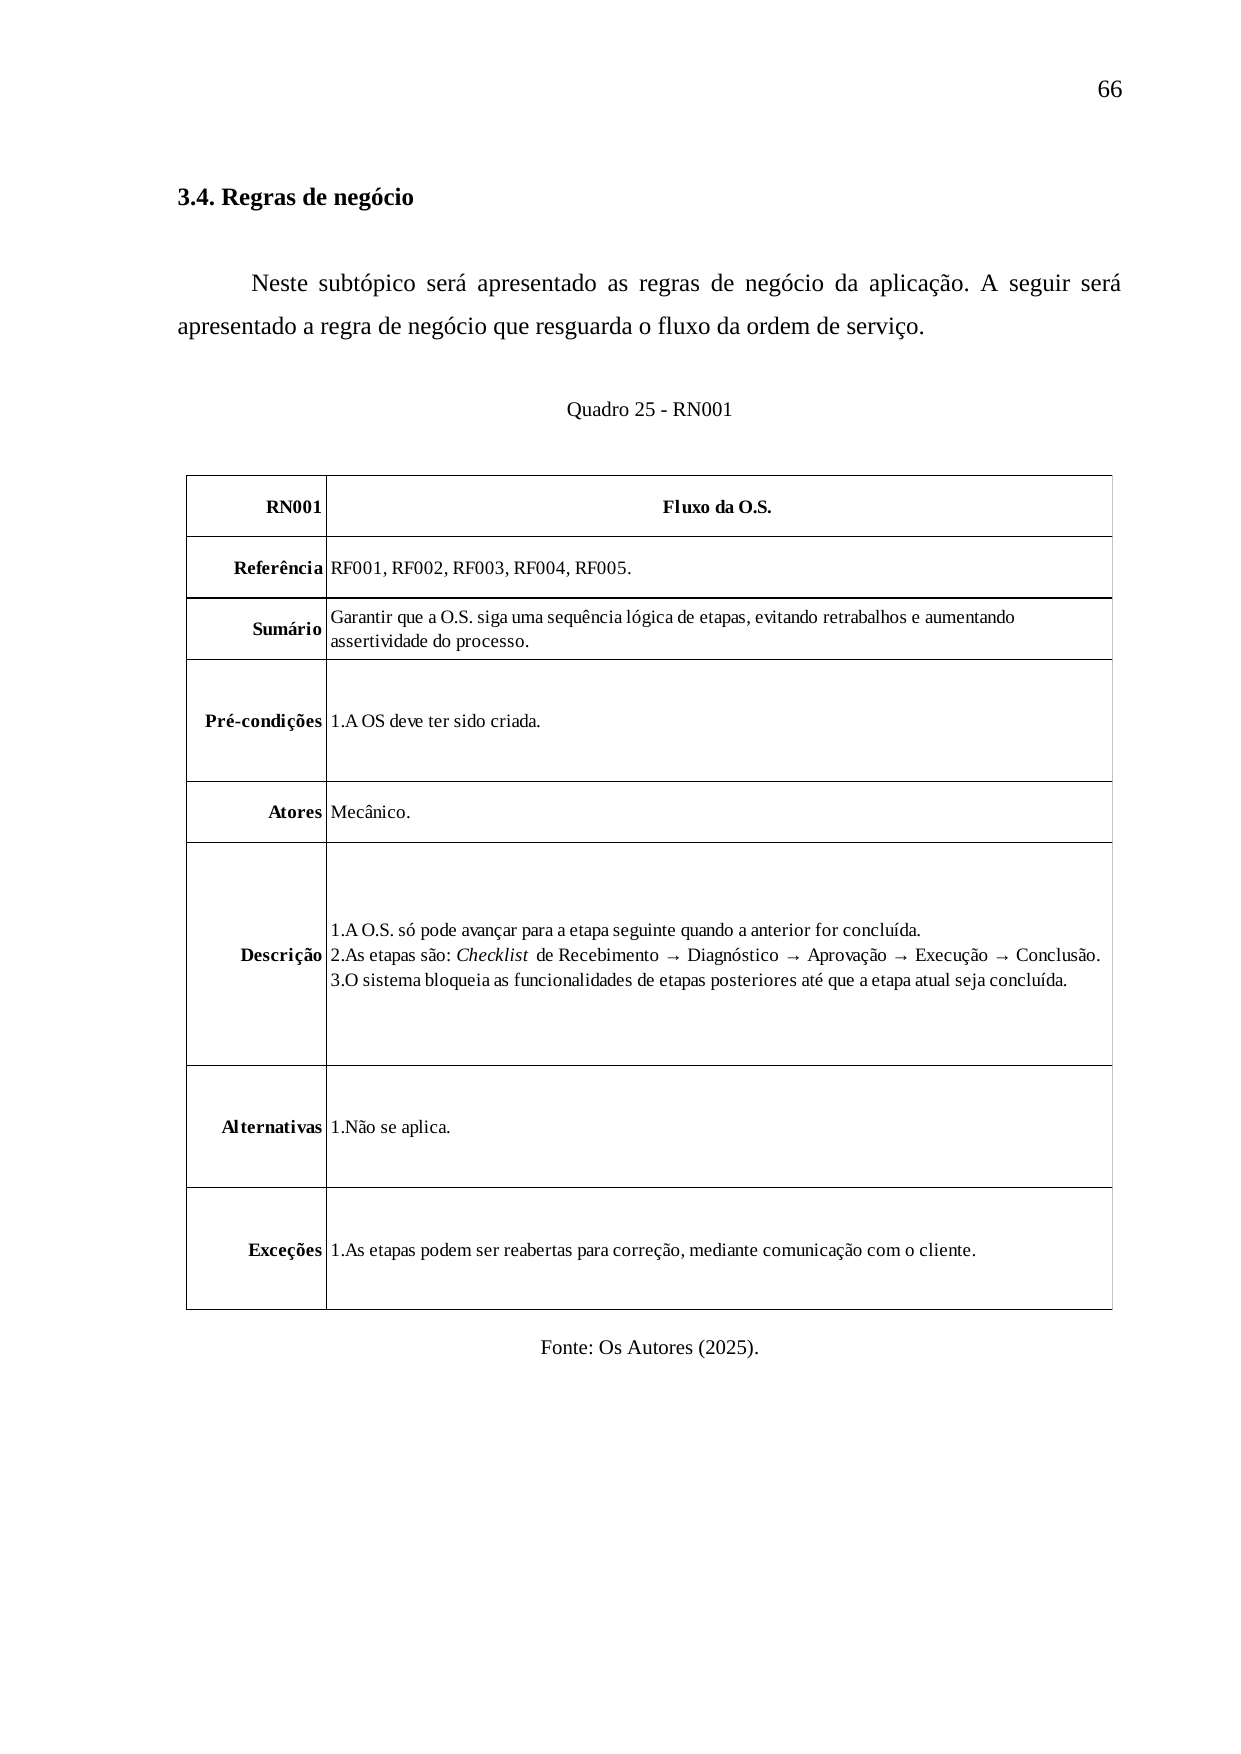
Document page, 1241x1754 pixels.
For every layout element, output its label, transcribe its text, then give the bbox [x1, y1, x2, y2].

text Fonte: Os Autores (2025). [177, 1334, 1122, 1359]
text Neste subtópico será apresentado as regras de negócio da aplicação. A seguir será apresentado a regra de negócio que resguarda o fluxo da ordem de serviço. [177, 268, 1122, 340]
text Quadro 25 - RN001 [177, 397, 1122, 421]
text 3.4. Regras de negócio [177, 182, 1122, 210]
